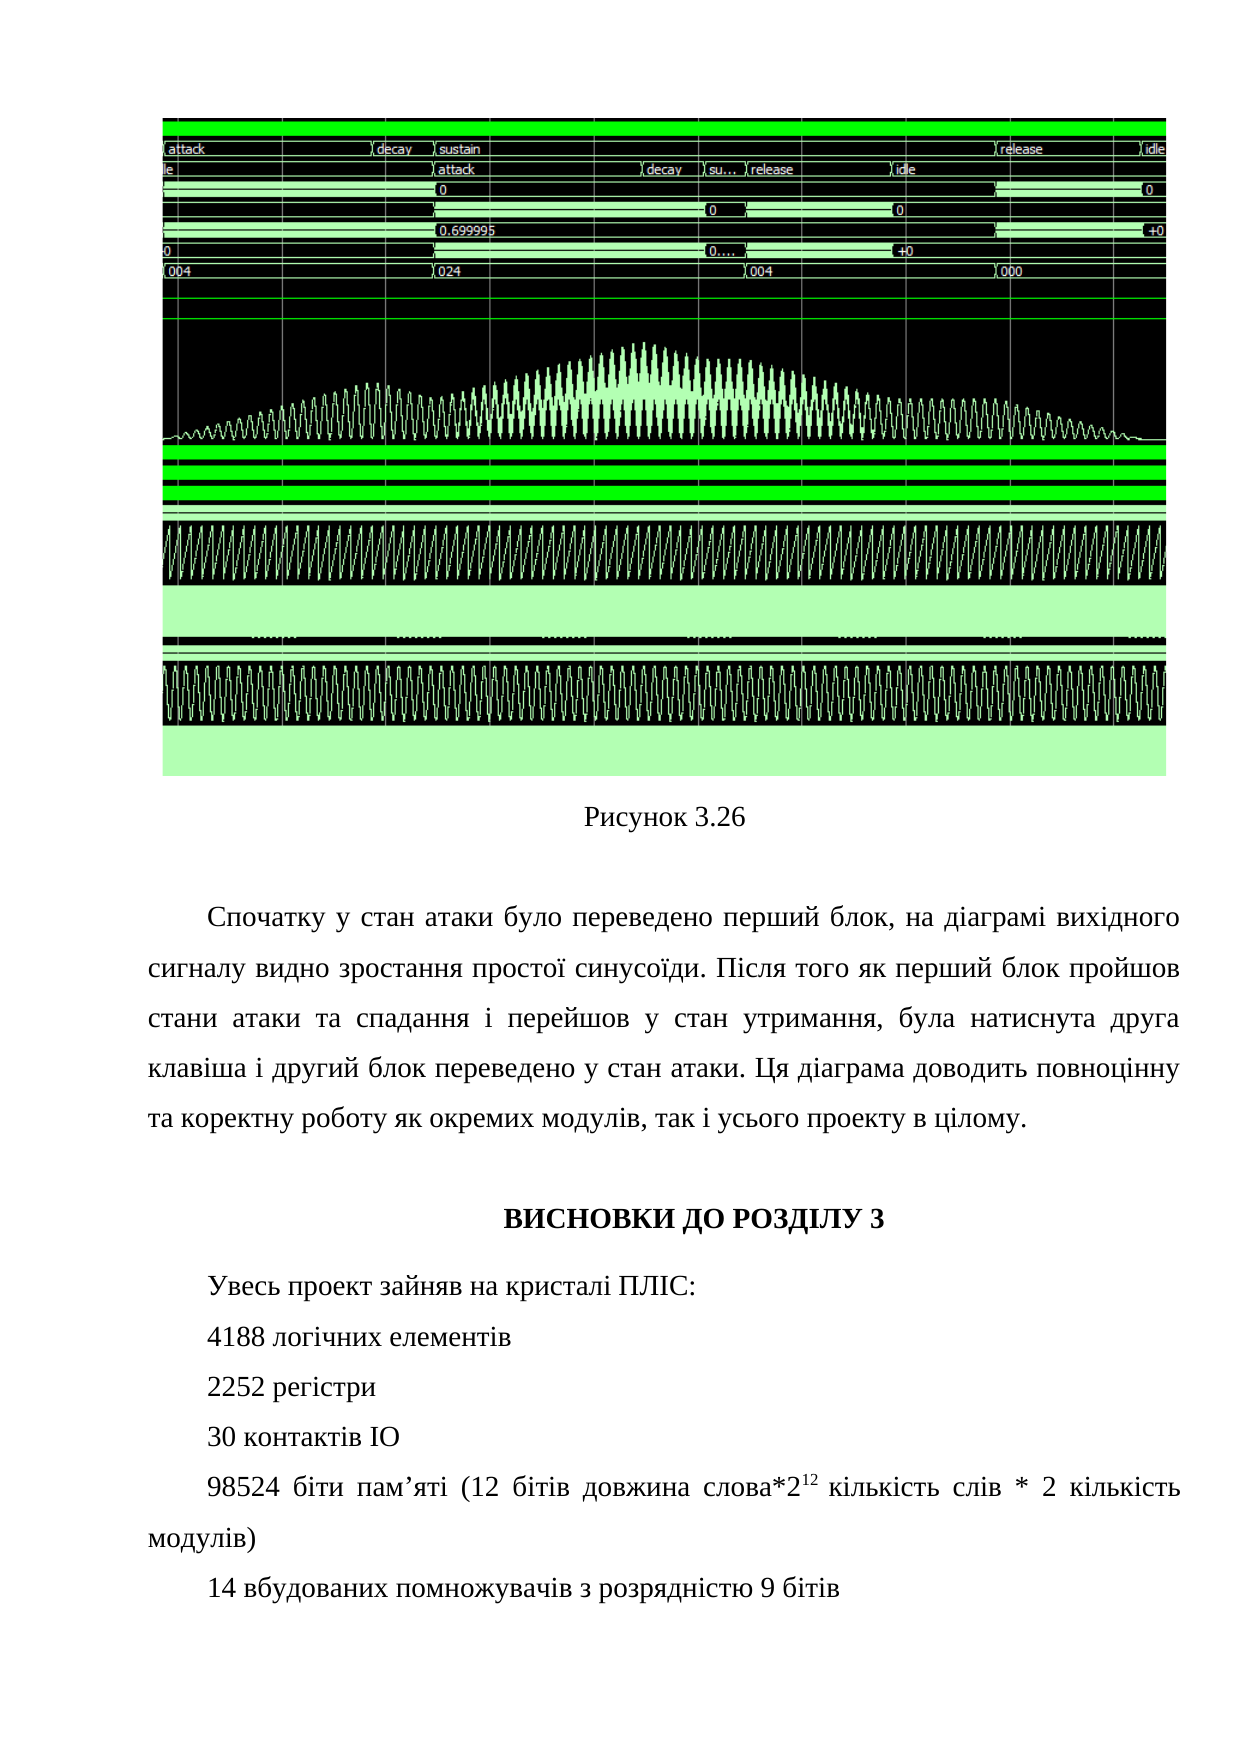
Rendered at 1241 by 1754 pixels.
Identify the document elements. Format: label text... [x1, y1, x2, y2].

list 14 вбудованих помножувачів з розрядністю 9 бітів [148, 1570, 1181, 1604]
list 30 контактів IO [148, 1419, 1181, 1453]
list Рисунок 3.26 [74, 799, 1181, 832]
list 98524 біти пам’яті (12 бітів довжина слова*212 кількість слів * 2 кількість модулів) [148, 1469, 1181, 1553]
list Спочатку у стан атаки було переведено перший блок, на діаграмі вихідного сигналу видно зростання простої синусоїди. Після того як перший блок пройшов стани атаки та спадання і перейшов у стан утримання, була натиснута друга клавіша і другий блок переведено у стан атаки. Ця діаграма доводить повноцінну та коректну роботу як окремих модулів, так і усього проекту в цілому. [148, 899, 1181, 1134]
list 4188 логічних елементів [148, 1319, 1181, 1352]
list Увесь проект зайняв на кристалі ПЛІС: [148, 1268, 1181, 1302]
list 2252 регістри [148, 1369, 1181, 1402]
picture [162, 118, 1167, 776]
list ВИСНОВКИ ДО РОЗДІЛУ 3 [148, 1201, 1181, 1235]
